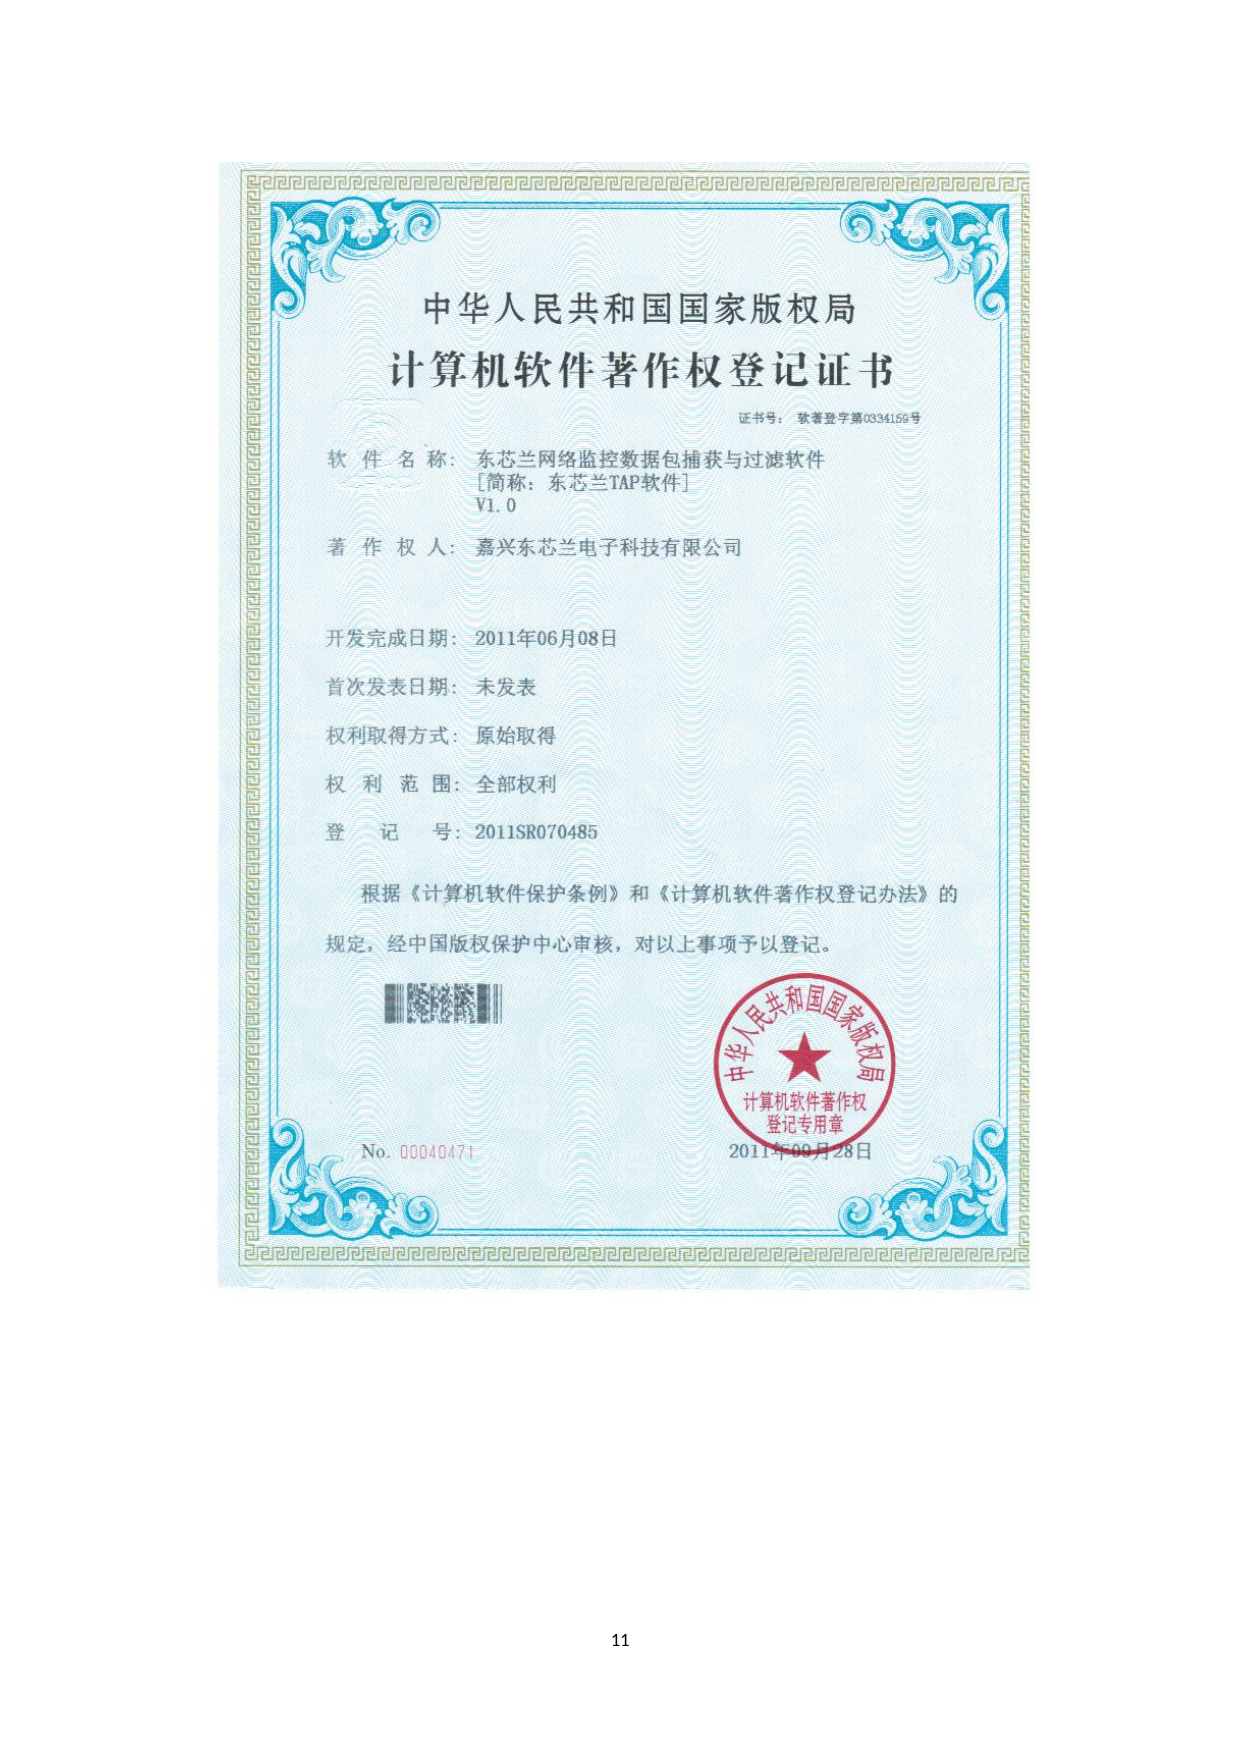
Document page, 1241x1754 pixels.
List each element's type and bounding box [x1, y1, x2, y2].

picture [187, 162, 1053, 1352]
